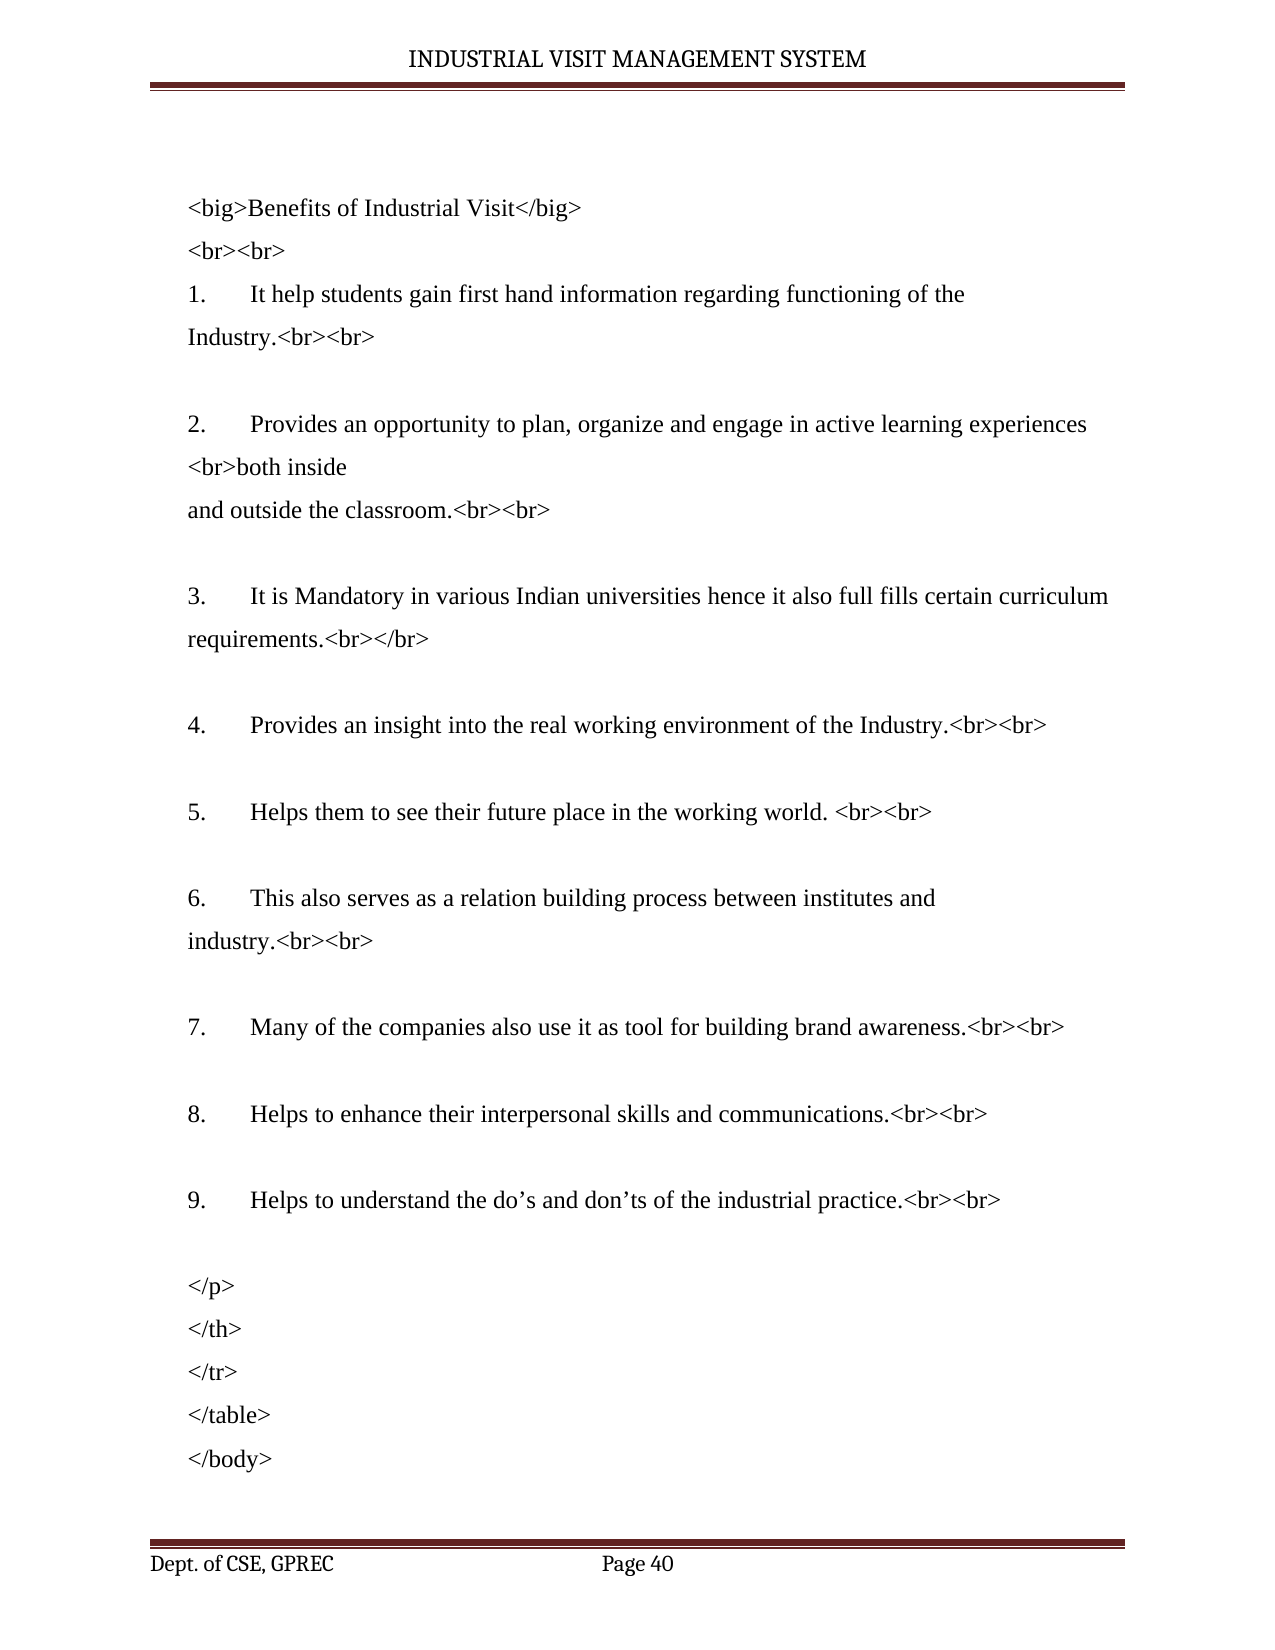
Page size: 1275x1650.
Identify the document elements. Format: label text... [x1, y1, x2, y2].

text 5. Helps them to see their future place in the working world. <br><br> [187, 797, 1125, 826]
text </p> [187, 1271, 1125, 1300]
text 3. It is Mandatory in various Indian universities hence it also full fills certain curriculum requirements.<br></br> [187, 581, 1125, 653]
text </table> [187, 1401, 1125, 1429]
text </body> [187, 1444, 1125, 1472]
text 1. It help students gain first hand information regarding functioning of the Industry.<br><br> [187, 279, 1125, 351]
text 4. Provides an insight into the real working environment of the Industry.<br><br> [187, 711, 1125, 739]
text and outside the classroom.<br><br> [187, 495, 1125, 524]
text 8. Helps to enhance their interpersonal skills and communications.<br><br> [187, 1099, 1125, 1127]
text 6. This also serves as a relation building process between institutes and industry.<br><br> [187, 883, 1125, 955]
text </tr> [187, 1357, 1125, 1386]
text 7. Many of the companies also use it as tool for building brand awareness.<br><br> [187, 1012, 1125, 1041]
text 9. Helps to understand the do’s and don’ts of the industrial practice.<br><br> [187, 1185, 1125, 1214]
text <br><br> [187, 236, 1125, 265]
text <big>Benefits of Industrial Visit</big> [187, 193, 1125, 222]
text 2. Provides an opportunity to plan, organize and engage in active learning experiences <br>both inside [187, 409, 1125, 481]
text </th> [187, 1314, 1125, 1343]
